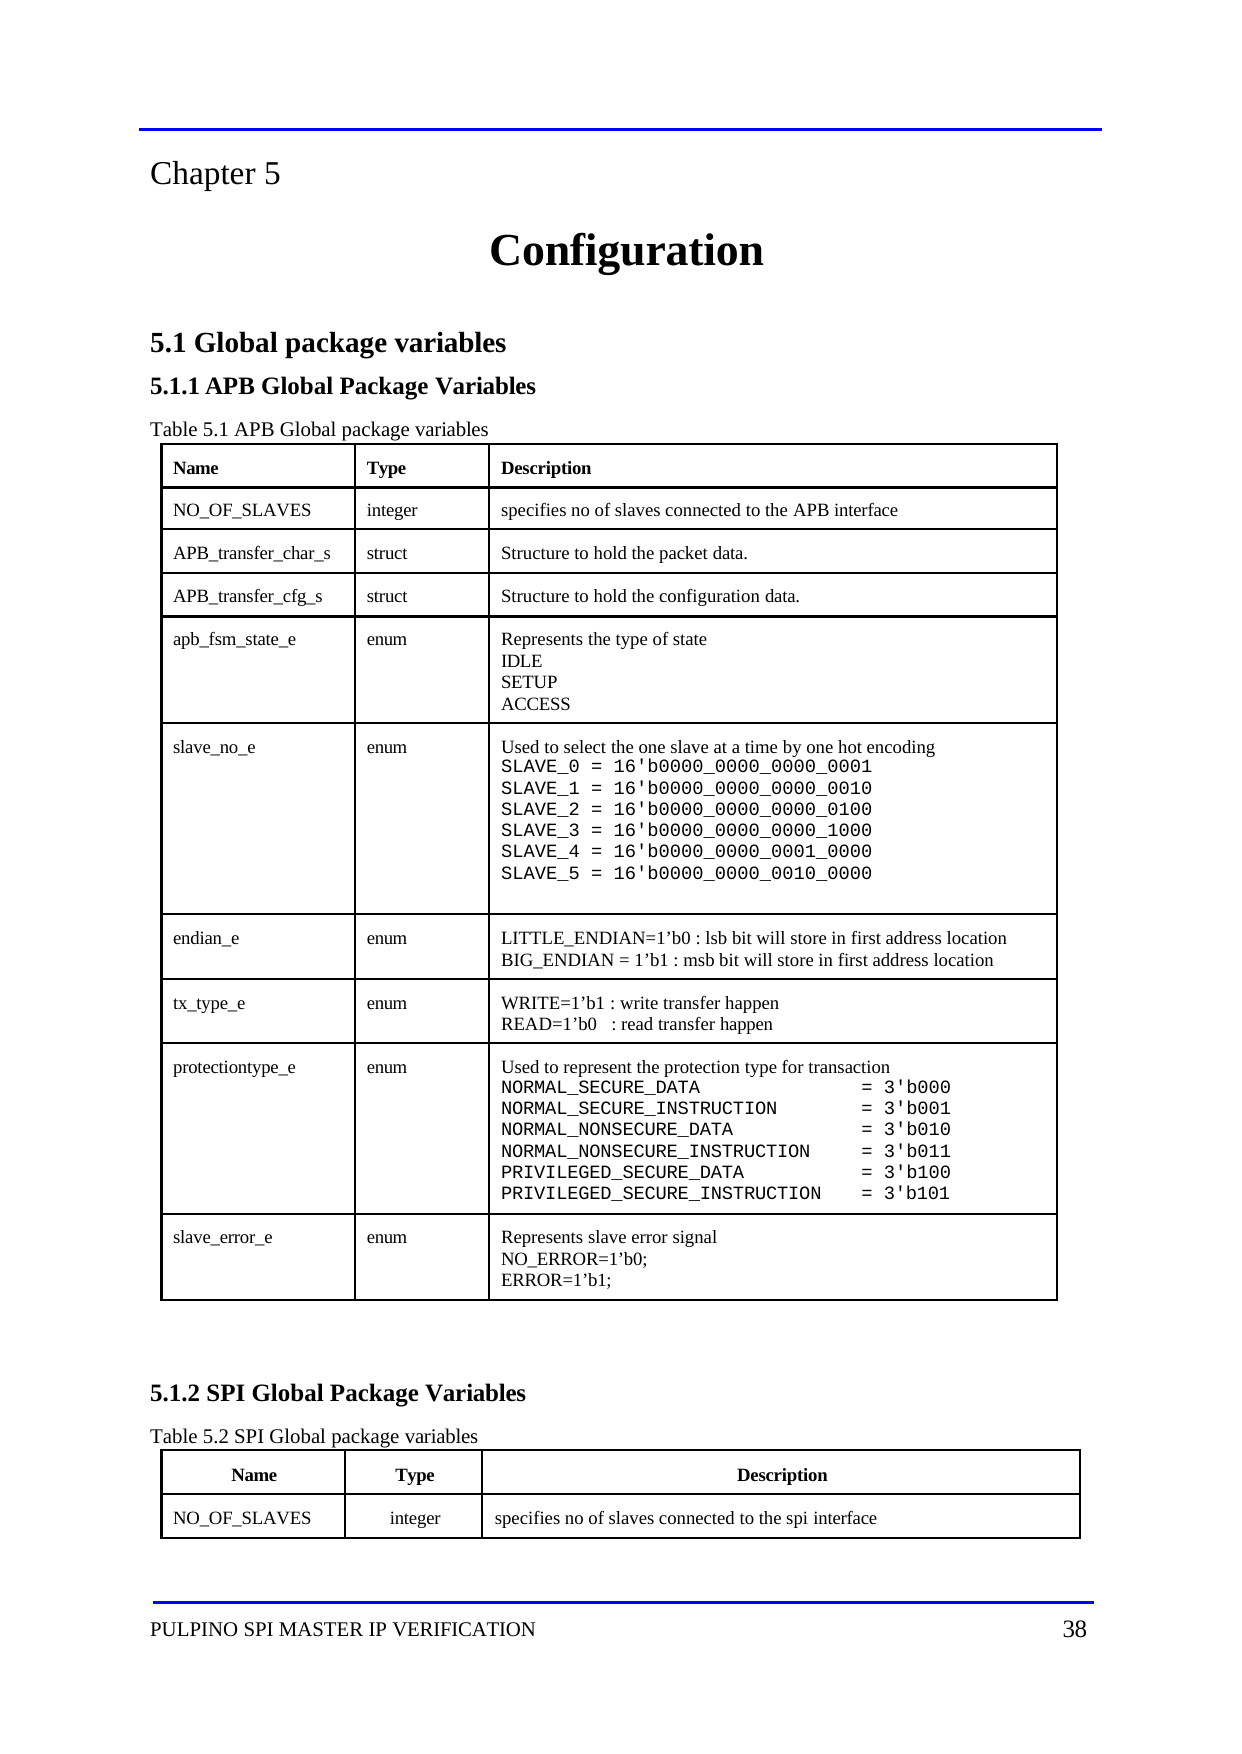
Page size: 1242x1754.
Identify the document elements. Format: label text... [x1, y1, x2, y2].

table_cell endian_e [163, 915, 354, 978]
table_header Name [163, 445, 354, 486]
table_cell protectiontype_e [163, 1044, 354, 1213]
table_cell LITTLE_ENDIAN=1’b0 : lsb bit will store in first address location BIG_ENDIAN = 1’b1 : msb bit will store in first address location [490, 915, 1056, 978]
table_cell struct [356, 574, 488, 615]
table_header Description [483, 1451, 1079, 1493]
table_header Name [163, 1451, 344, 1493]
subtitle Chapter 5 [150, 153, 284, 191]
table_cell apb_fsm_state_e [163, 618, 354, 722]
table_cell enum [356, 915, 488, 978]
table_cell struct [356, 530, 488, 572]
table_cell enum [356, 724, 488, 913]
table_cell enum [356, 618, 488, 722]
table_header Description [490, 445, 1056, 486]
subtitle SPI Global Package Variables [150, 1378, 1142, 1407]
table_cell Represents the type of state IDLE SETUP ACCESS [490, 618, 1056, 722]
table_cell APB_transfer_char_s [163, 530, 354, 572]
table_cell NO_OF_SLAVES [163, 1495, 344, 1537]
table_cell NO_OF_SLAVES [163, 489, 354, 528]
subtitle APB Global Package Variables [150, 371, 1142, 399]
table_header Type [356, 445, 488, 486]
text Table 5.2 SPI Global package variables [150, 1424, 1142, 1448]
table_cell tx_type_e [163, 980, 354, 1042]
table_cell Structure to hold the packet data. [490, 530, 1056, 572]
table_cell enum [356, 1044, 488, 1213]
table_cell enum [356, 1215, 488, 1298]
table_cell Structure to hold the configuration data. [490, 574, 1056, 615]
table_cell APB_transfer_cfg_s [163, 574, 354, 615]
subtitle Global package variables [150, 325, 1142, 358]
table_cell slave_no_e [163, 724, 354, 913]
subtitle Configuration [489, 222, 1142, 275]
table_cell Used to represent the protection type for transaction NORMAL_SECURE_DATA = 3'b000 NORMAL_SECURE_INSTRUCTION = 3'b001 NORMAL_NONSECURE_DATA = 3'b010 NORMAL_NONSECURE_INSTRUCTION = 3'b011 PRIVILEGED_SECURE_DATA = 3'b100 PRIVILEGED_SECURE_INSTRUCTION = 3'b101 [490, 1044, 1056, 1213]
table_cell specifies no of slaves connected to the APB interface [490, 489, 1056, 528]
table_cell Used to select the one slave at a time by one hot encoding SLAVE_0 = 16'b0000_0000_0000_0001 SLAVE_1 = 16'b0000_0000_0000_0010 SLAVE_2 = 16'b0000_0000_0000_0100 SLAVE_3 = 16'b0000_0000_0000_1000 SLAVE_4 = 16'b0000_0000_0001_0000 SLAVE_5 = 16'b0000_0000_0010_0000 [490, 724, 1056, 913]
table_cell enum [356, 980, 488, 1042]
text Table 5.1 APB Global package variables [150, 416, 1142, 441]
table_header Type [346, 1451, 481, 1493]
table_cell integer [356, 489, 488, 528]
table_cell WRITE=1’b1 : write transfer happen READ=1’b0 : read transfer happen [490, 980, 1056, 1042]
table_cell Represents slave error signal NO_ERROR=1’b0; ERROR=1’b1; [490, 1215, 1056, 1298]
table_cell slave_error_e [163, 1215, 354, 1298]
table_cell specifies no of slaves connected to the spi interface [483, 1495, 1079, 1537]
table_cell integer [346, 1495, 481, 1537]
